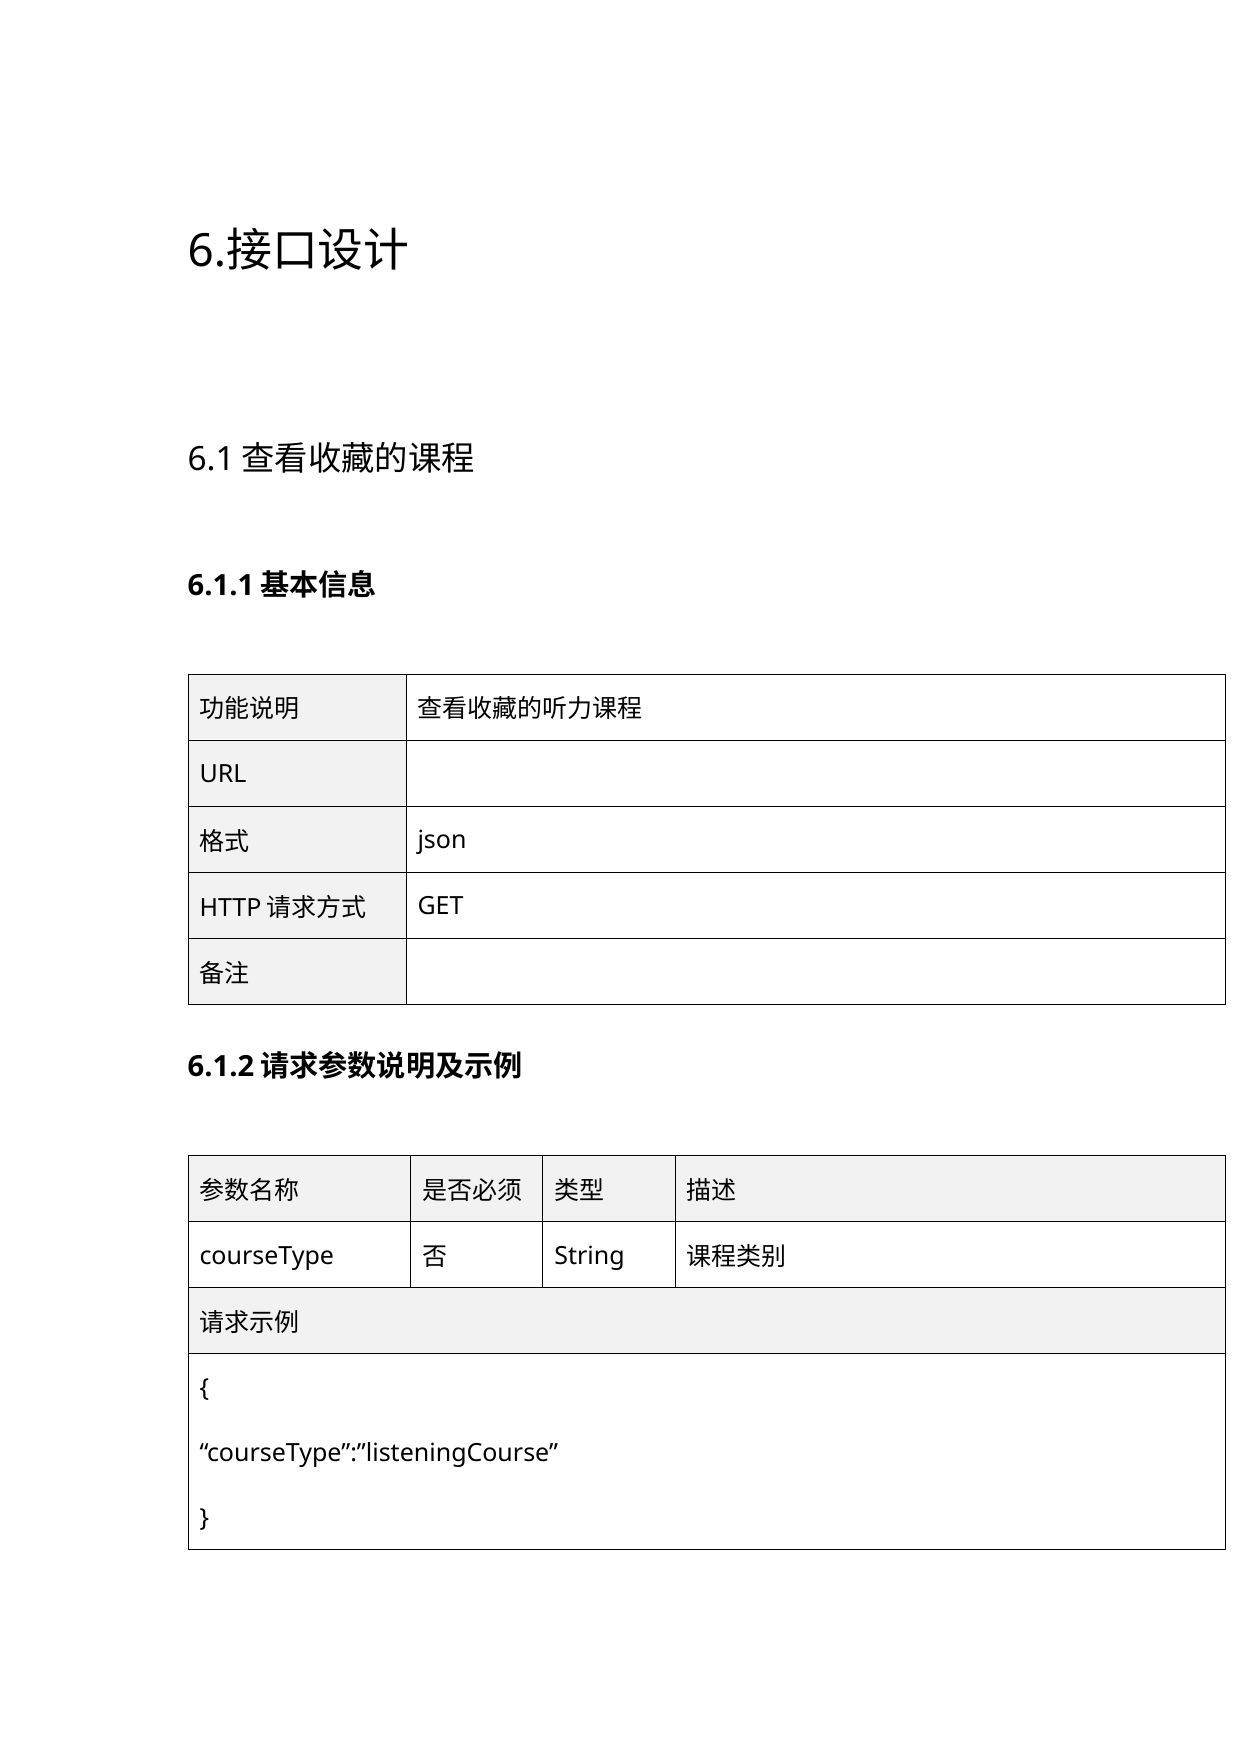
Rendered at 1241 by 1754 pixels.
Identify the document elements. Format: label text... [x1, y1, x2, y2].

table_cell 请求示例 [189, 1288, 1225, 1353]
table_header 类型 [543, 1156, 675, 1221]
table_cell courseType [189, 1222, 410, 1287]
table_cell 课程类别 [676, 1222, 1225, 1287]
table_header 是否必须 [411, 1156, 542, 1221]
table_cell [407, 741, 1225, 806]
subtitle 6.1.1基本信息 [187, 550, 1053, 615]
table_cell String [543, 1222, 675, 1287]
table_header 描述 [676, 1156, 1225, 1221]
subtitle 6.接口设计 [187, 197, 1053, 295]
table_header 查看收藏的听力课程 [407, 675, 1225, 739]
table_header 参数名称 [189, 1156, 410, 1221]
table_cell HTTP请求方式 [189, 873, 406, 938]
table_header 功能说明 [189, 675, 406, 739]
table_cell 备注 [189, 939, 406, 1004]
table_cell json [407, 807, 1225, 872]
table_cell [189, 1354, 1225, 1549]
table_cell 否 [411, 1222, 542, 1287]
table_cell GET [407, 873, 1225, 938]
table_cell [407, 939, 1225, 1004]
subtitle 6.1.2请求参数说明及示例 [187, 1032, 1053, 1097]
subtitle 6.1查看收藏的课程 [187, 423, 1053, 488]
table_cell 格式 [189, 807, 406, 872]
table_cell URL [189, 741, 406, 806]
